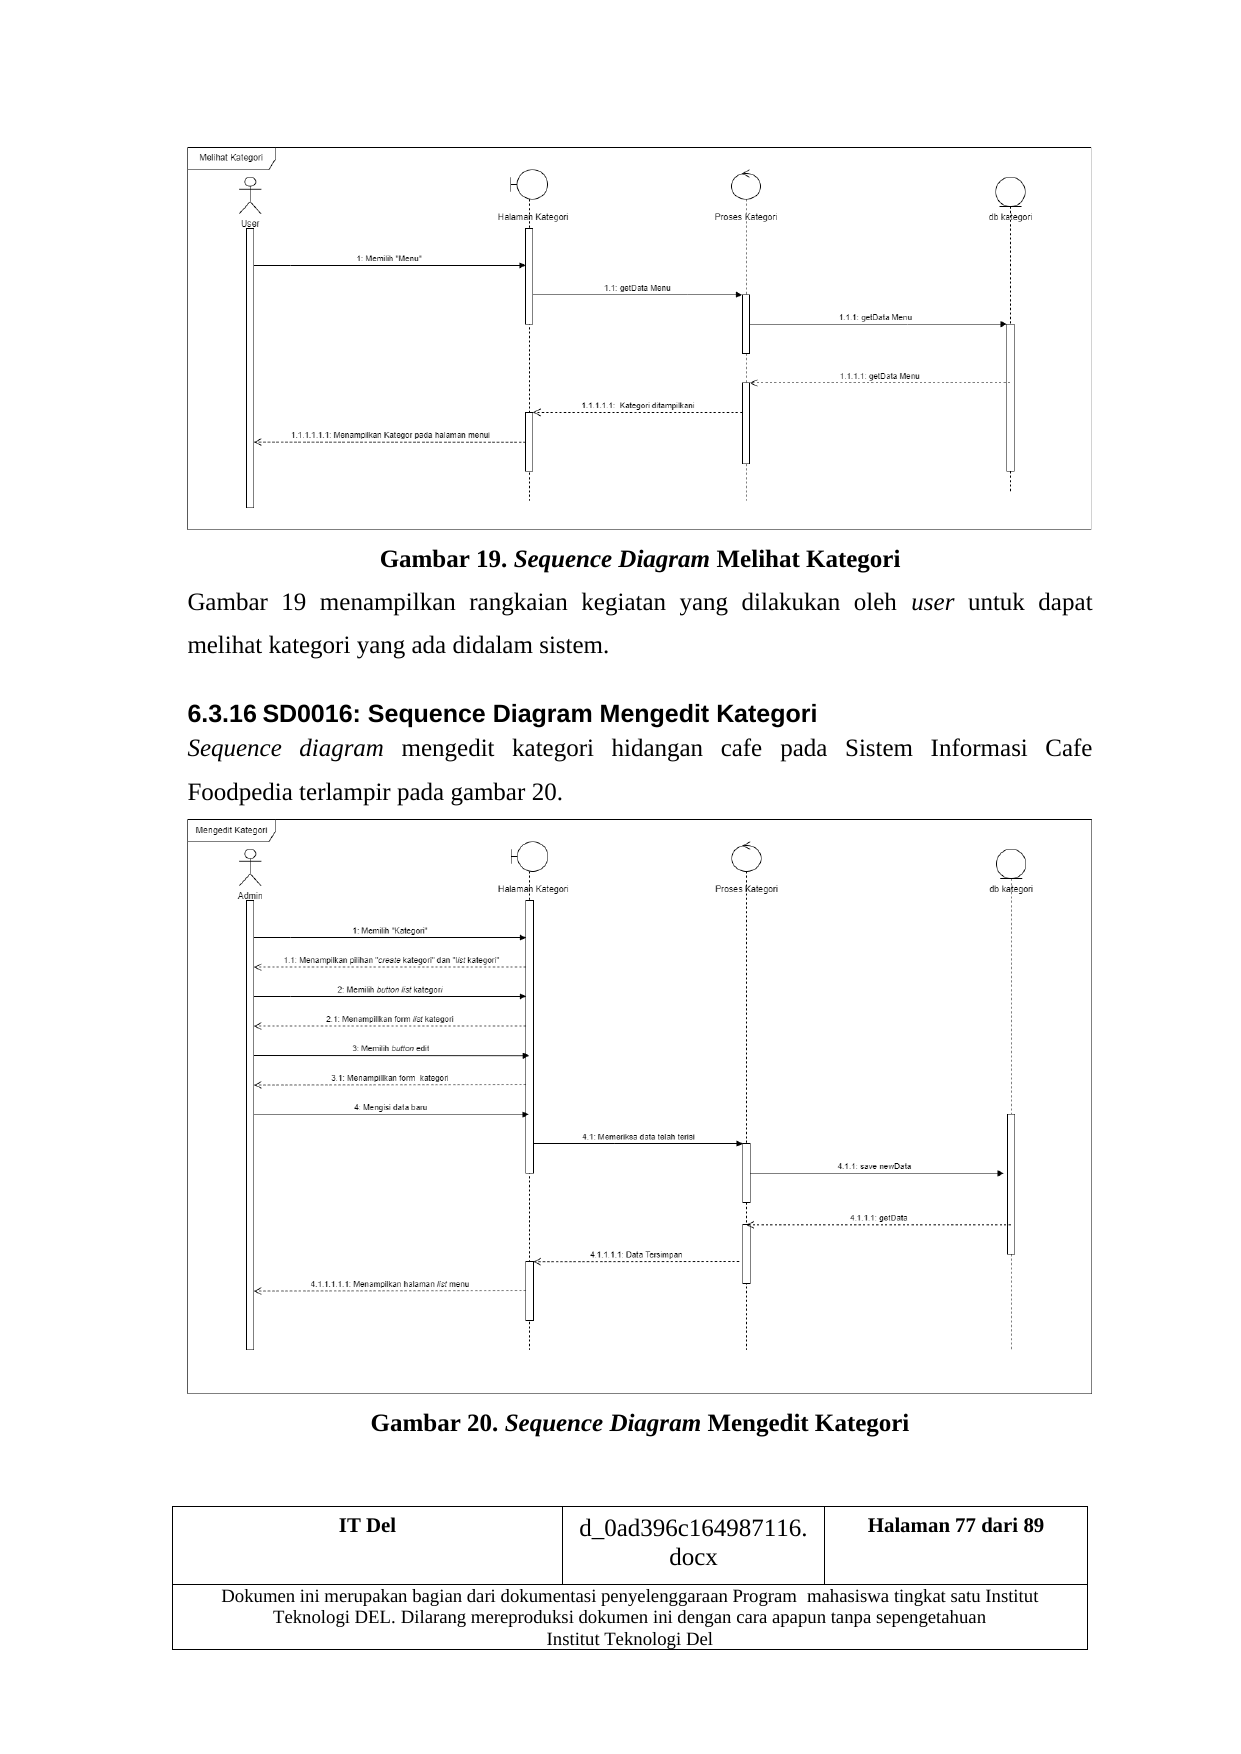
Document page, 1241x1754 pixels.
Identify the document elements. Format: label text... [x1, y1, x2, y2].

text Gambar 19. Sequence Diagram Melihat Kategori [187, 544, 1092, 573]
picture [187, 147, 1092, 530]
text Gambar 20. Sequence Diagram Mengedit Kategori [187, 1408, 1092, 1436]
text Sequence diagram mengedit kategori hidangan cafe pada Sistem Informasi Cafe Foodpedia terlampir pada gambar 20. [187, 733, 1092, 805]
subtitle SD0016: Sequence Diagram Mengedit Kategori [187, 698, 1092, 727]
text Gambar 19 menampilkan rangkaian kegiatan yang dilakukan oleh user untuk dapat melihat kategori yang ada didalam sistem. [187, 587, 1092, 659]
picture [187, 819, 1092, 1394]
